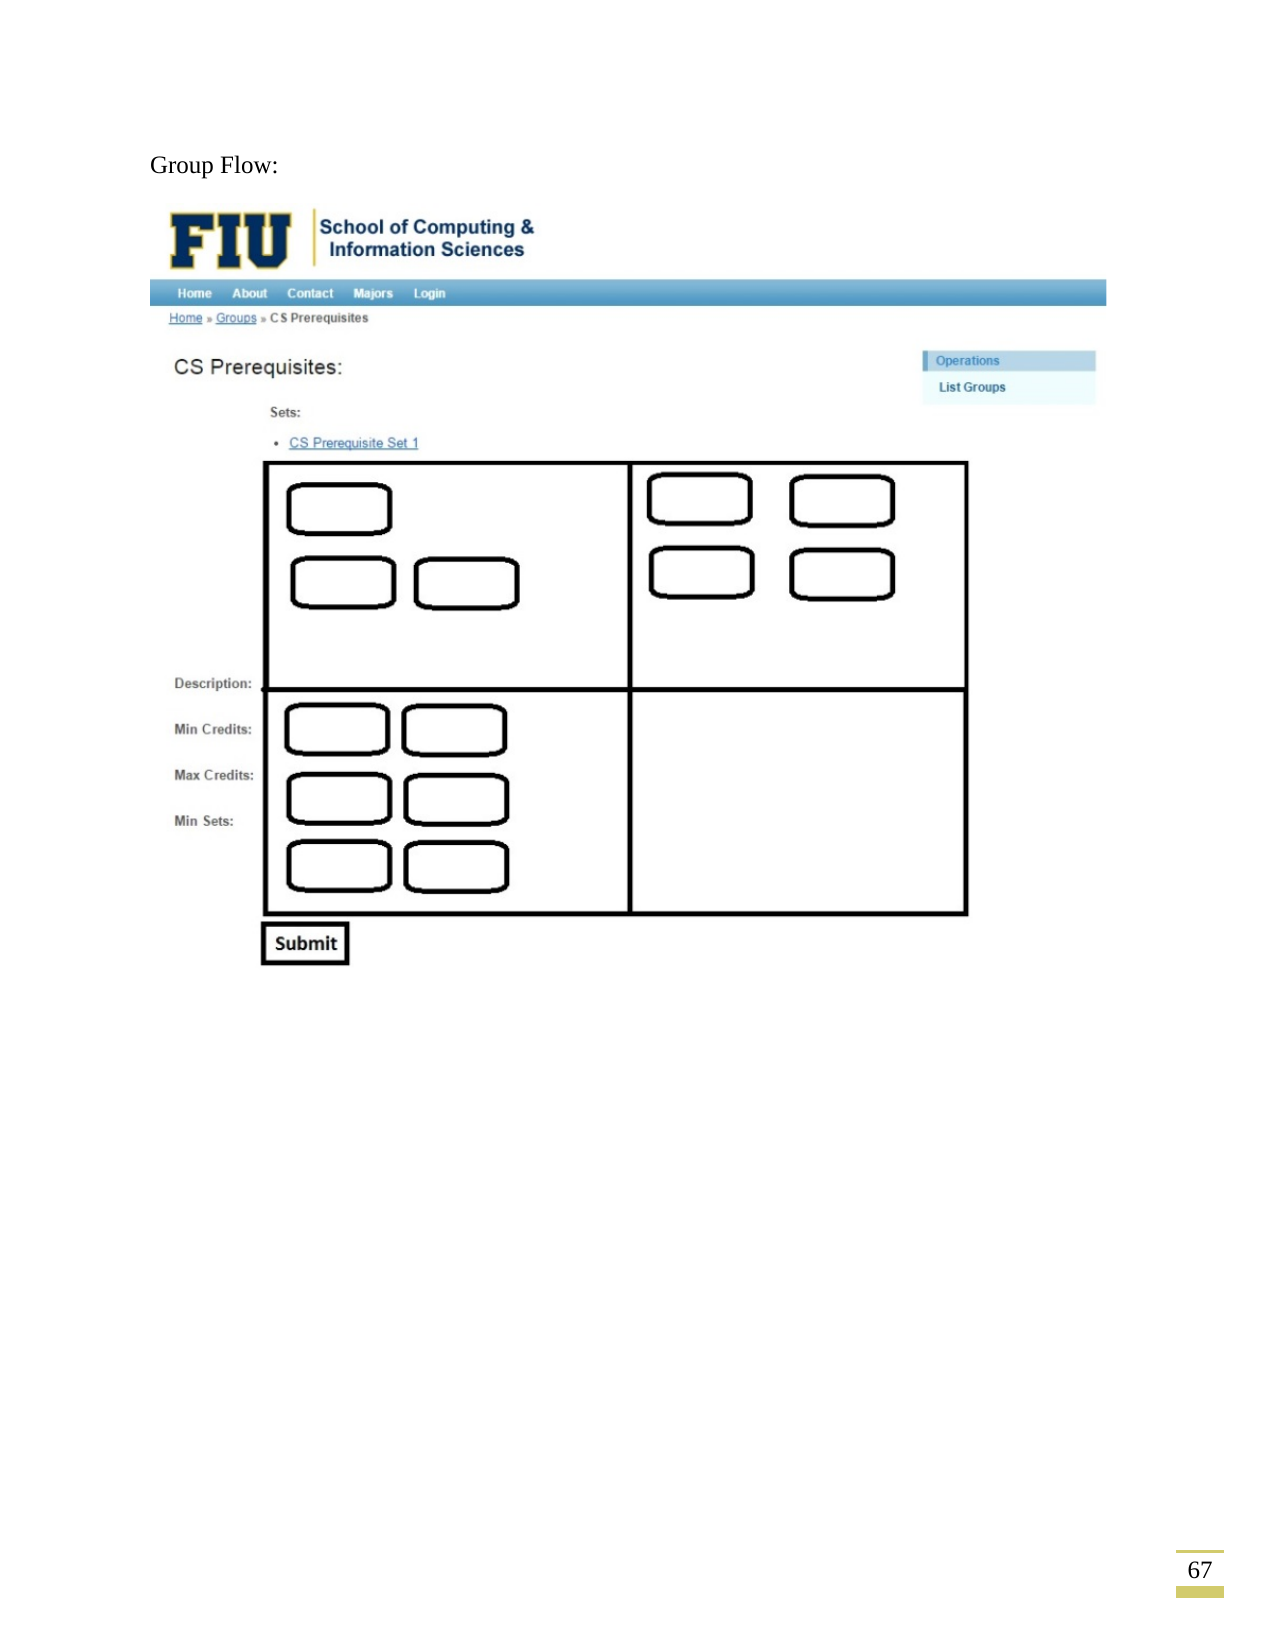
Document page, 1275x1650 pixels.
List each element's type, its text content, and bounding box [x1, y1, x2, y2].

picture [150, 203, 1107, 1051]
text Group Flow: [150, 150, 1125, 179]
